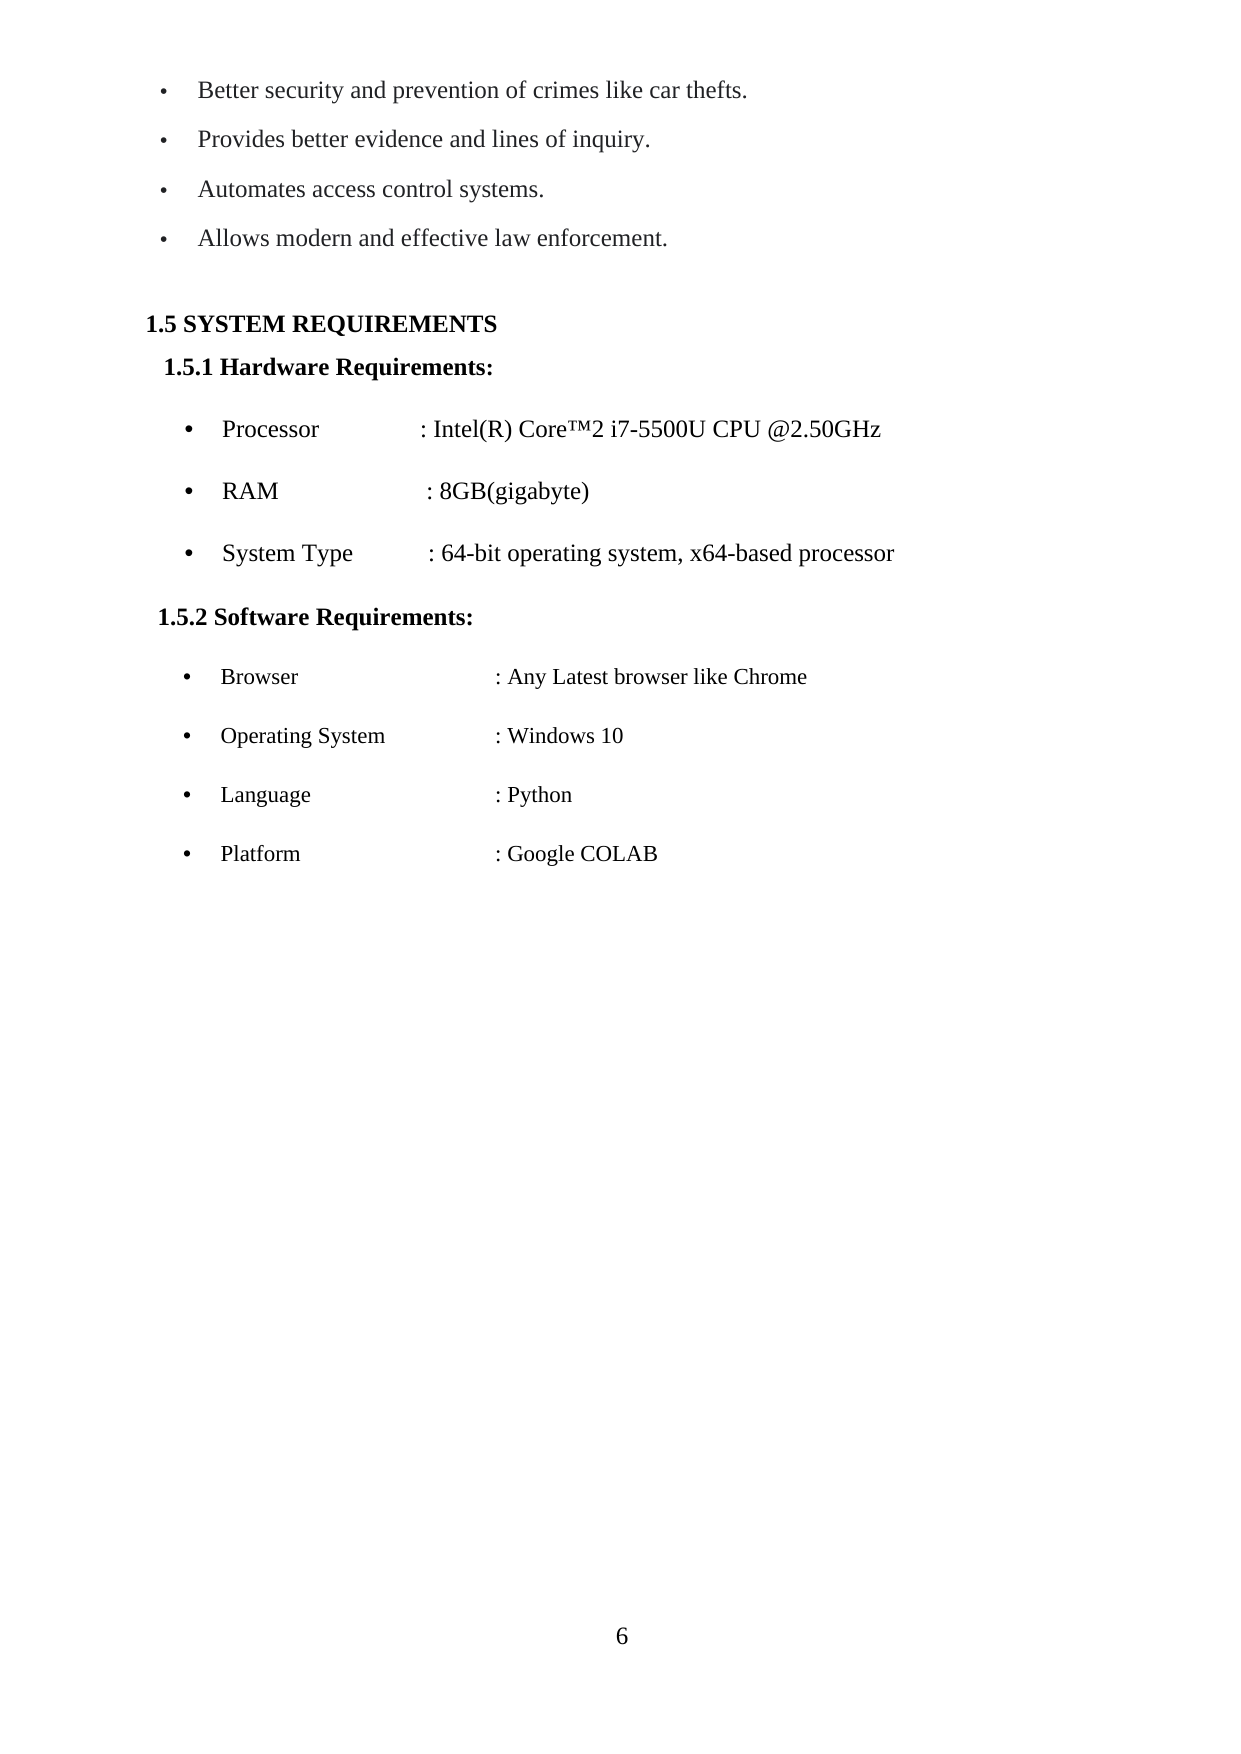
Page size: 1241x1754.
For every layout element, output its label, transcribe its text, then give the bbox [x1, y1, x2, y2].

list Platform : Google COLAB [183, 840, 1122, 866]
list Processor : Intel(R) Core™2 i7-5500U CPU @2.50GHz [184, 414, 1120, 443]
subtitle 1.5 SYSTEM REQUIREMENTS [145, 309, 1121, 338]
list Allows modern and effective law enforcement. [160, 223, 1122, 252]
subtitle 1.5.1 Hardware Requirements: [145, 352, 1121, 381]
list System Type : 64-bit operating system, x64-based processor [184, 538, 1120, 567]
list Provides better evidence and lines of inquiry. [160, 124, 1122, 153]
list Browser : Any Latest browser like Chrome [183, 663, 1122, 689]
list RAM : 8GB(gigabyte) [184, 476, 1120, 505]
list Automates access control systems. [160, 174, 1122, 203]
list Operating System : Windows 10 [183, 722, 1122, 748]
list Language : Python [183, 781, 1122, 807]
list Better security and prevention of crimes like car thefts. [160, 75, 1122, 104]
subtitle 1.5.2 Software Requirements: [145, 602, 1121, 631]
